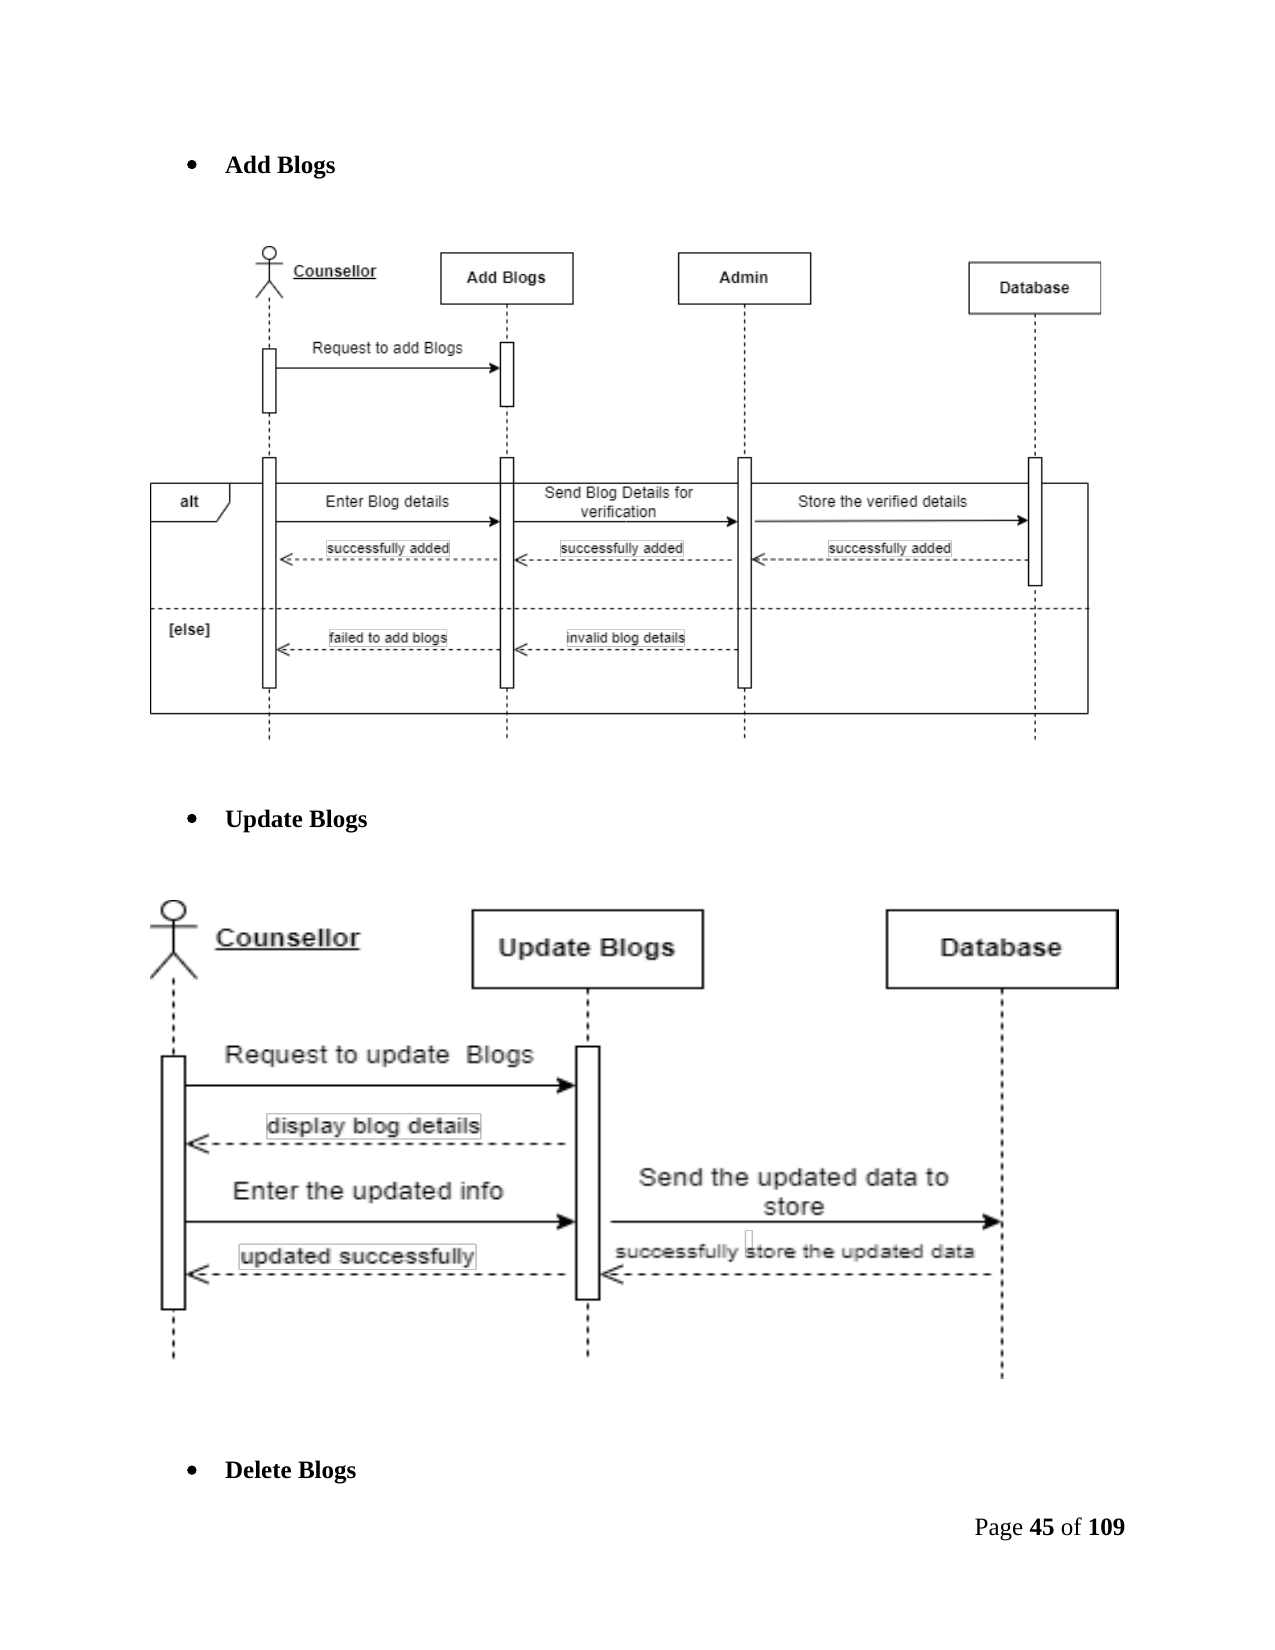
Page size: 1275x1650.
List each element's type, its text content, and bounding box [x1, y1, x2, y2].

picture [150, 900, 1119, 1379]
list Delete Blogs [187, 1456, 1125, 1484]
list Update Blogs [187, 804, 1125, 833]
list Add Blogs [187, 150, 1125, 179]
picture [150, 246, 1102, 740]
